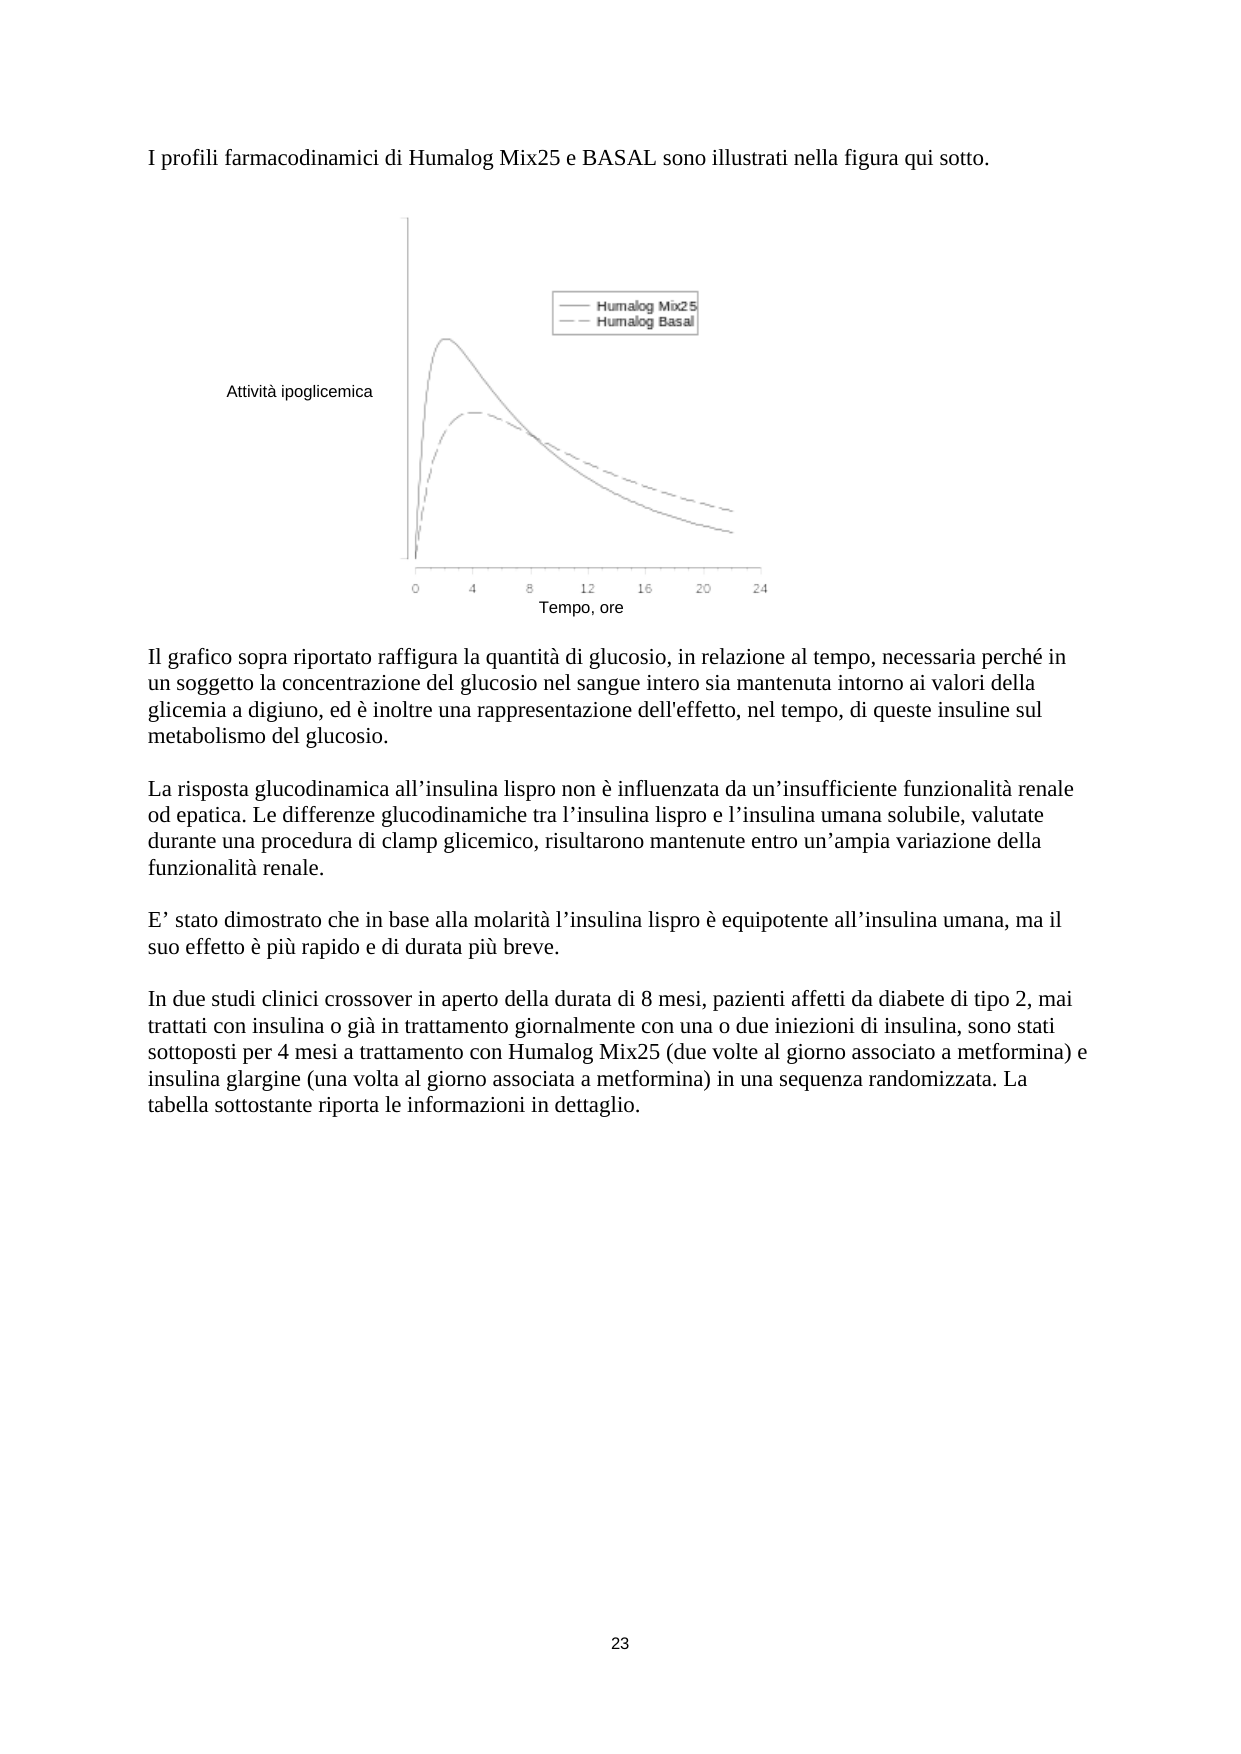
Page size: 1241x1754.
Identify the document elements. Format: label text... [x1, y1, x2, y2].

text I profili farmacodinamici di Humalog Mix25 e BASAL sono illustrati nella figura qui sotto. [148, 144, 1091, 171]
text In due studi clinici crossover in aperto della durata di 8 mesi, pazienti affetti da diabete di tipo 2, mai trattati con insulina o già in trattamento giornalmente con una o due iniezioni di insulina, sono stati sottoposti per 4 mesi a trattamento con Humalog Mix25 (due volte al giorno associato a metformina) e insulina glargine (una volta al giorno associata a metformina) in una sequenza randomizzata. La tabella sottostante riporta le informazioni in dettaglio. [148, 986, 1092, 1117]
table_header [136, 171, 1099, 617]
text E’ stato dimostrato che in base alla molarità l’insulina lispro è equipotente all’insulina umana, ma il suo effetto è più rapido e di durata più breve. [148, 906, 1091, 959]
text La risposta glucodinamica all’insulina lispro non è influenzata da un’insufficiente funzionalità renale od epatica. Le differenze glucodinamiche tra l’insulina lispro e l’insulina umana solubile, valutate durante una procedura di clamp glicemico, risultarono mantenute entro un’ampia variazione della funzionalità renale. [148, 775, 1091, 880]
text Il grafico sopra riportato raffigura la quantità di glucosio, in relazione al tempo, necessaria perché in un soggetto la concentrazione del glucosio nel sangue intero sia mantenuta intorno ai valori della glicemia a digiuno, ed è inoltre una rappresentazione dell'effetto, nel tempo, di queste insuline sul metabolismo del glucosio. [148, 643, 1092, 748]
